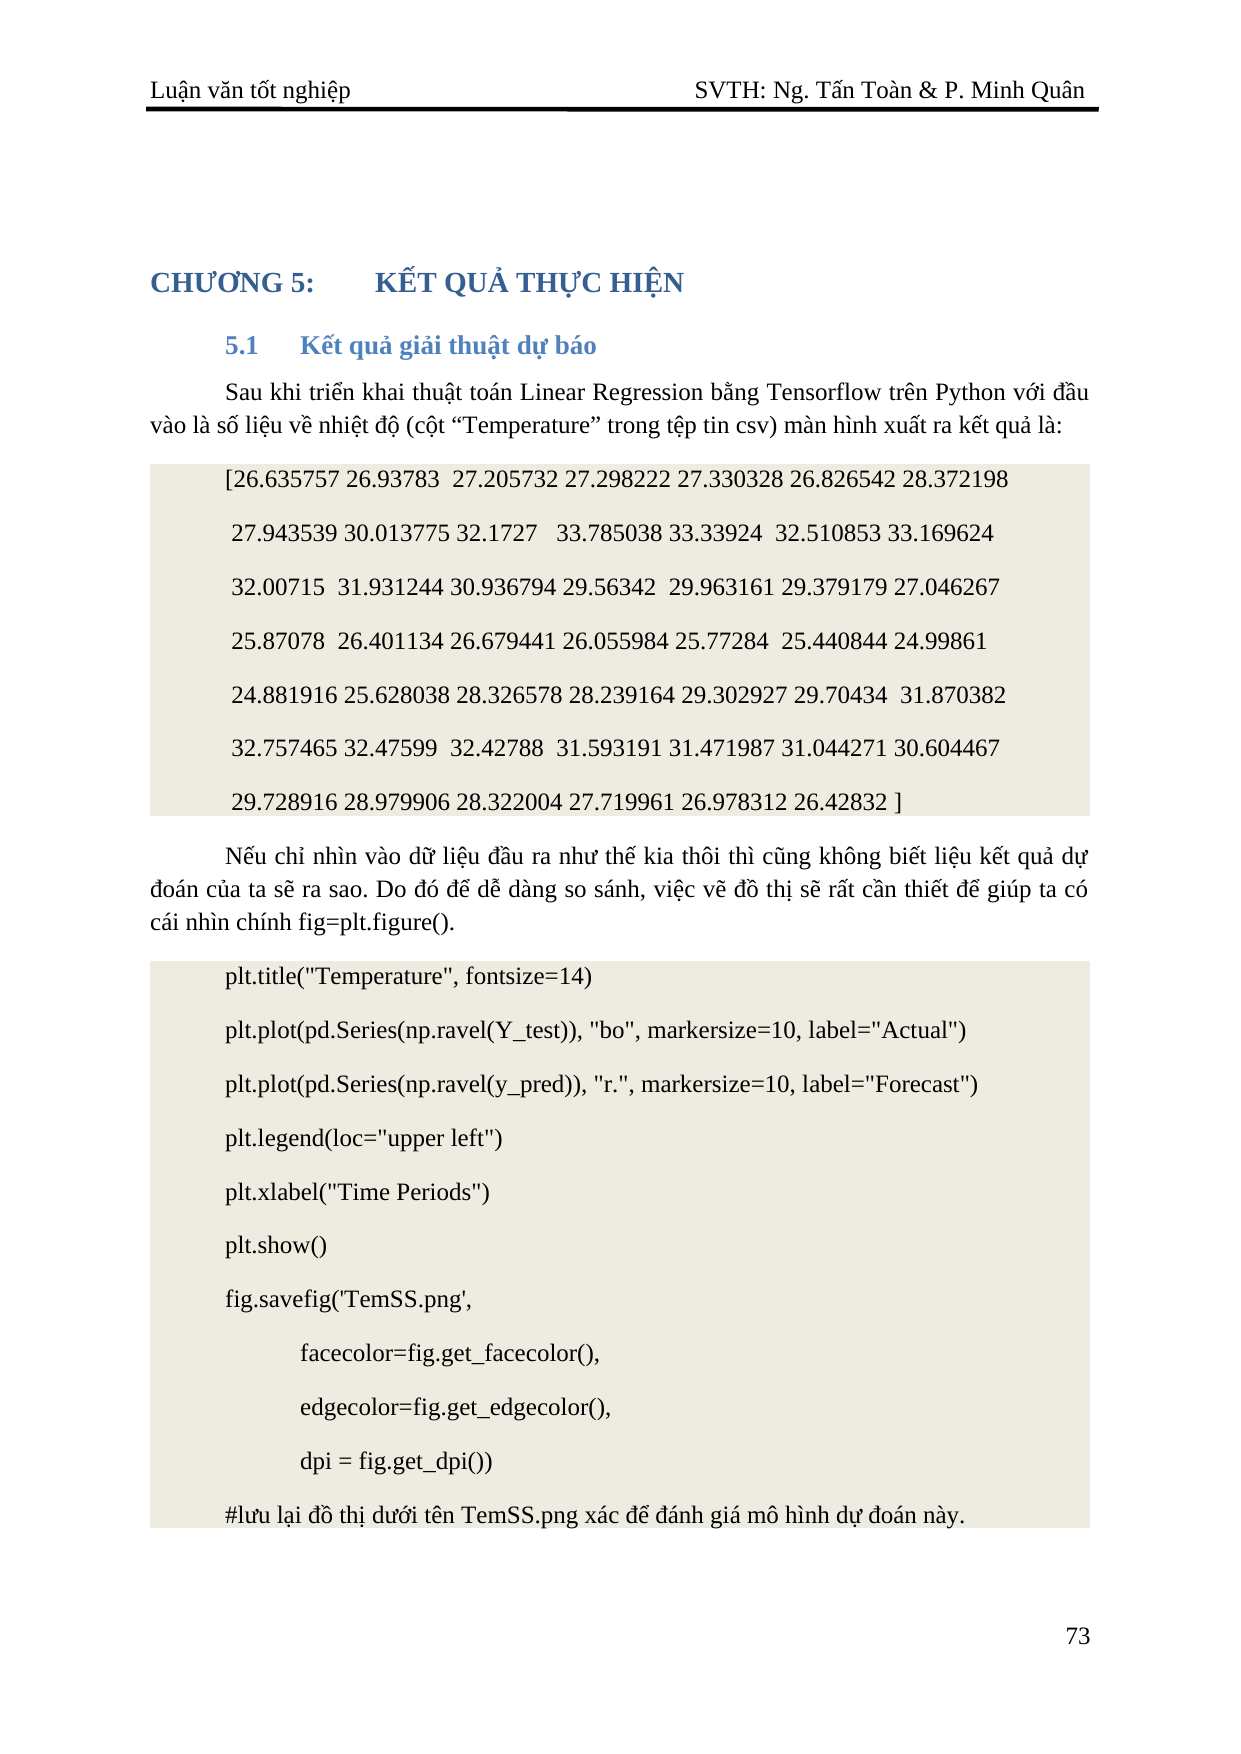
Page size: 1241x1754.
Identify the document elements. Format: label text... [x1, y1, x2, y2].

text plt.plot(pd.Series(np.ravel(Y_test)), "bo", markersize=10, label="Actual") [150, 1015, 1090, 1044]
text edgecolor=fig.get_edgecolor(), [150, 1392, 1090, 1421]
text plt.xlabel("Time Periods") [150, 1177, 1090, 1205]
text 32.00715 31.931244 30.936794 29.56342 29.963161 29.379179 27.046267 [150, 572, 1090, 601]
text [26.635757 26.93783 27.205732 27.298222 27.330328 26.826542 28.372198 [150, 464, 1090, 493]
text 27.943539 30.013775 32.1727 33.785038 33.33924 32.510853 33.169624 [150, 518, 1090, 547]
text plt.show() [150, 1230, 1090, 1259]
text 29.728916 28.979906 28.322004 27.719961 26.978312 26.42832 ] [150, 787, 1090, 816]
text plt.title("Temperature", fontsize=14) [150, 961, 1090, 990]
text Sau khi triển khai thuật toán Linear Regression bằng Tensorflow trên Python với đầu vào là số liệu về nhiệt độ (cột “Temperature” trong tệp tin csv) màn hình xuất ra kết quả là: [150, 377, 1090, 439]
text #lưu lại đồ thị dưới tên TemSS.png xác để đánh giá mô hình dự đoán này. [150, 1500, 1090, 1528]
text plt.legend(loc="upper left") [150, 1123, 1090, 1151]
subtitle KẾT QUẢ THỰC HIỆN [150, 266, 1090, 299]
text plt.plot(pd.Series(np.ravel(y_pred)), "r.", markersize=10, label="Forecast") [150, 1069, 1090, 1098]
text Nếu chỉ nhìn vào dữ liệu đầu ra như thế kia thôi thì cũng không biết liệu kết quả dự đoán của ta sẽ ra sao. Do đó để dễ dàng so sánh, việc vẽ đồ thị sẽ rất cần thiết để giúp ta có cái nhìn chính fig=plt.figure(). [150, 841, 1090, 936]
text 25.87078 26.401134 26.679441 26.055984 25.77284 25.440844 24.99861 [150, 626, 1090, 654]
text 24.881916 25.628038 28.326578 28.239164 29.302927 29.70434 31.870382 [150, 680, 1090, 708]
text dpi = fig.get_dpi()) [150, 1446, 1090, 1474]
text fig.savefig('TemSS.png', [150, 1284, 1090, 1313]
text 32.757465 32.47599 32.42788 31.593191 31.471987 31.044271 30.604467 [150, 733, 1090, 762]
subtitle Kết quả giải thuật dự báo [150, 329, 1090, 360]
text facecolor=fig.get_facecolor(), [150, 1338, 1090, 1367]
